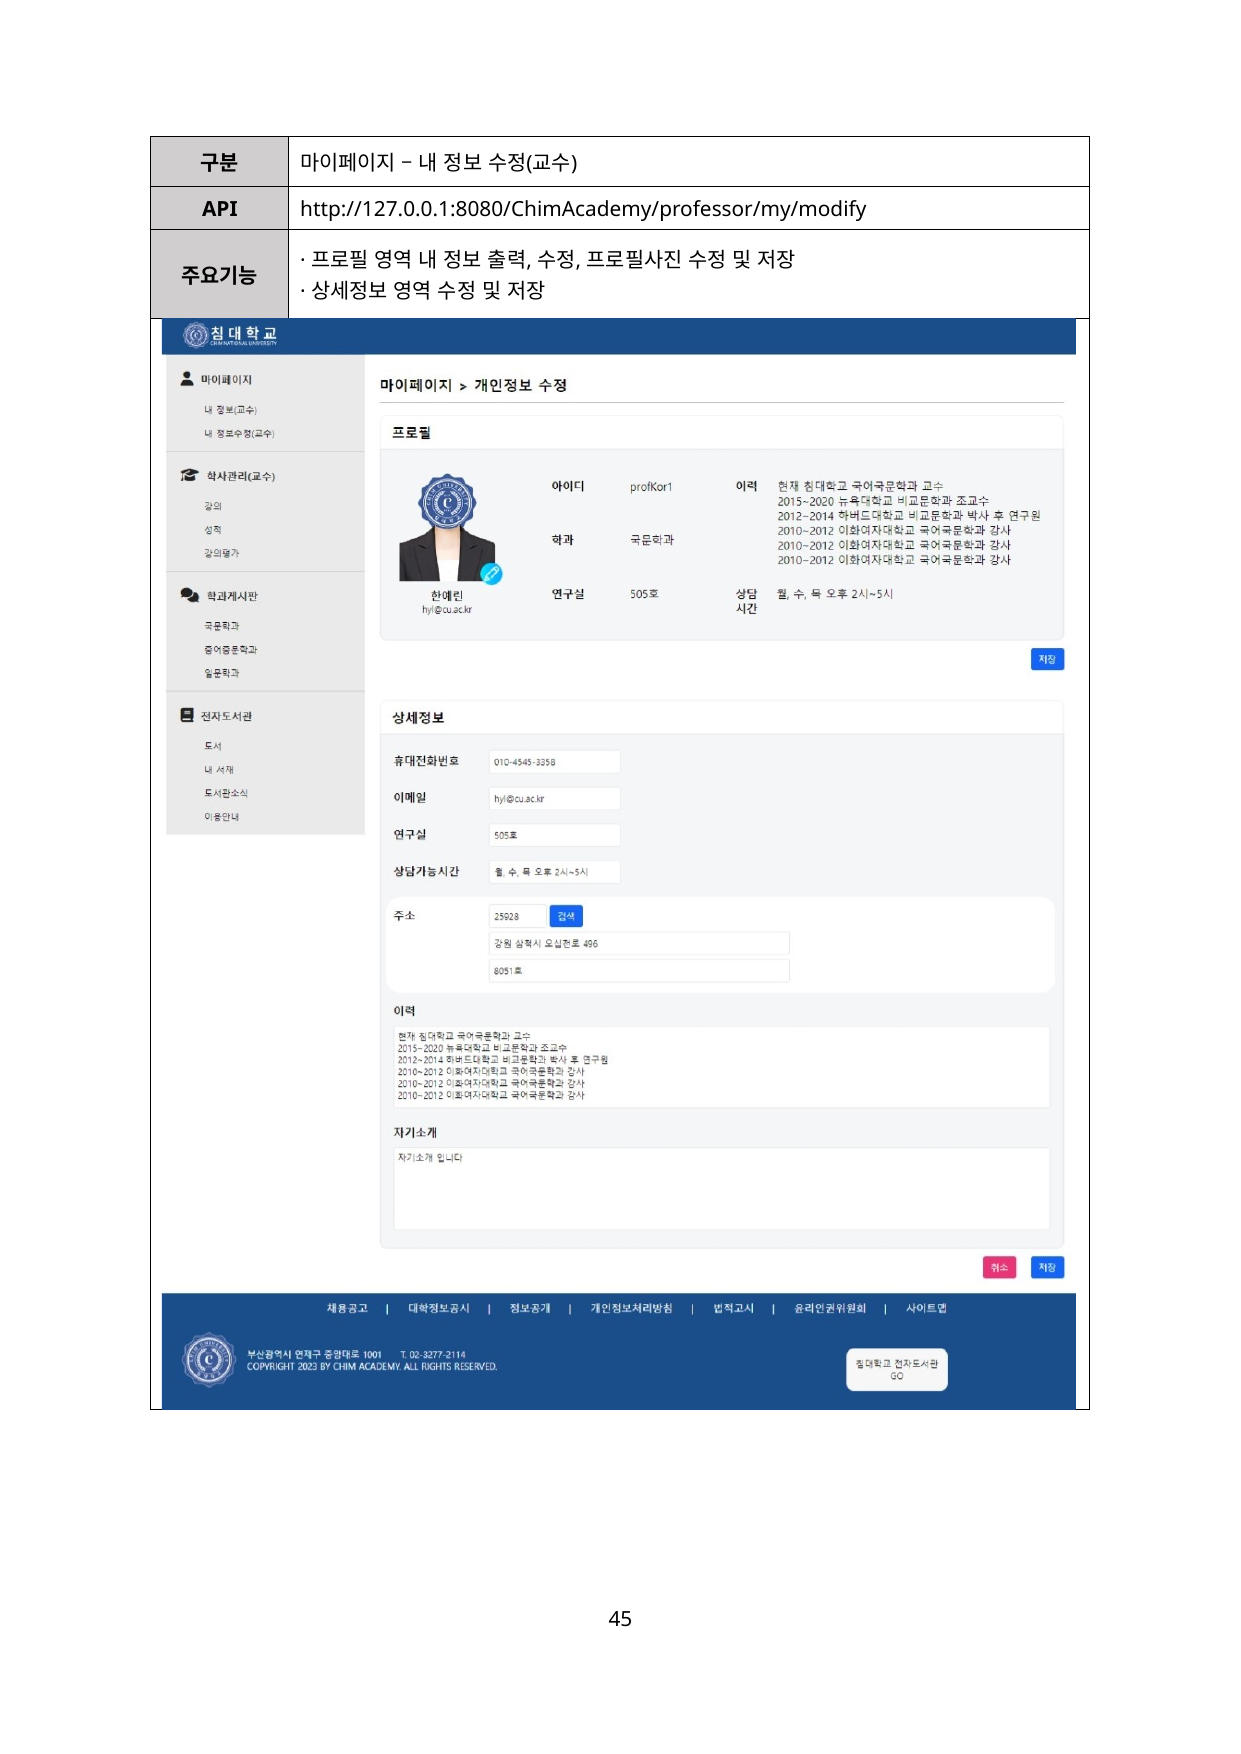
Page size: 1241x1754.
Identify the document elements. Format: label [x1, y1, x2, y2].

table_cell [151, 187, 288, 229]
picture [161, 318, 1076, 1410]
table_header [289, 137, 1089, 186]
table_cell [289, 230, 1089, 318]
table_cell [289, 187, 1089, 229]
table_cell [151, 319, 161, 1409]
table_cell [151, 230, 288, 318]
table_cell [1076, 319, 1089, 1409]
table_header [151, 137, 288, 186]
